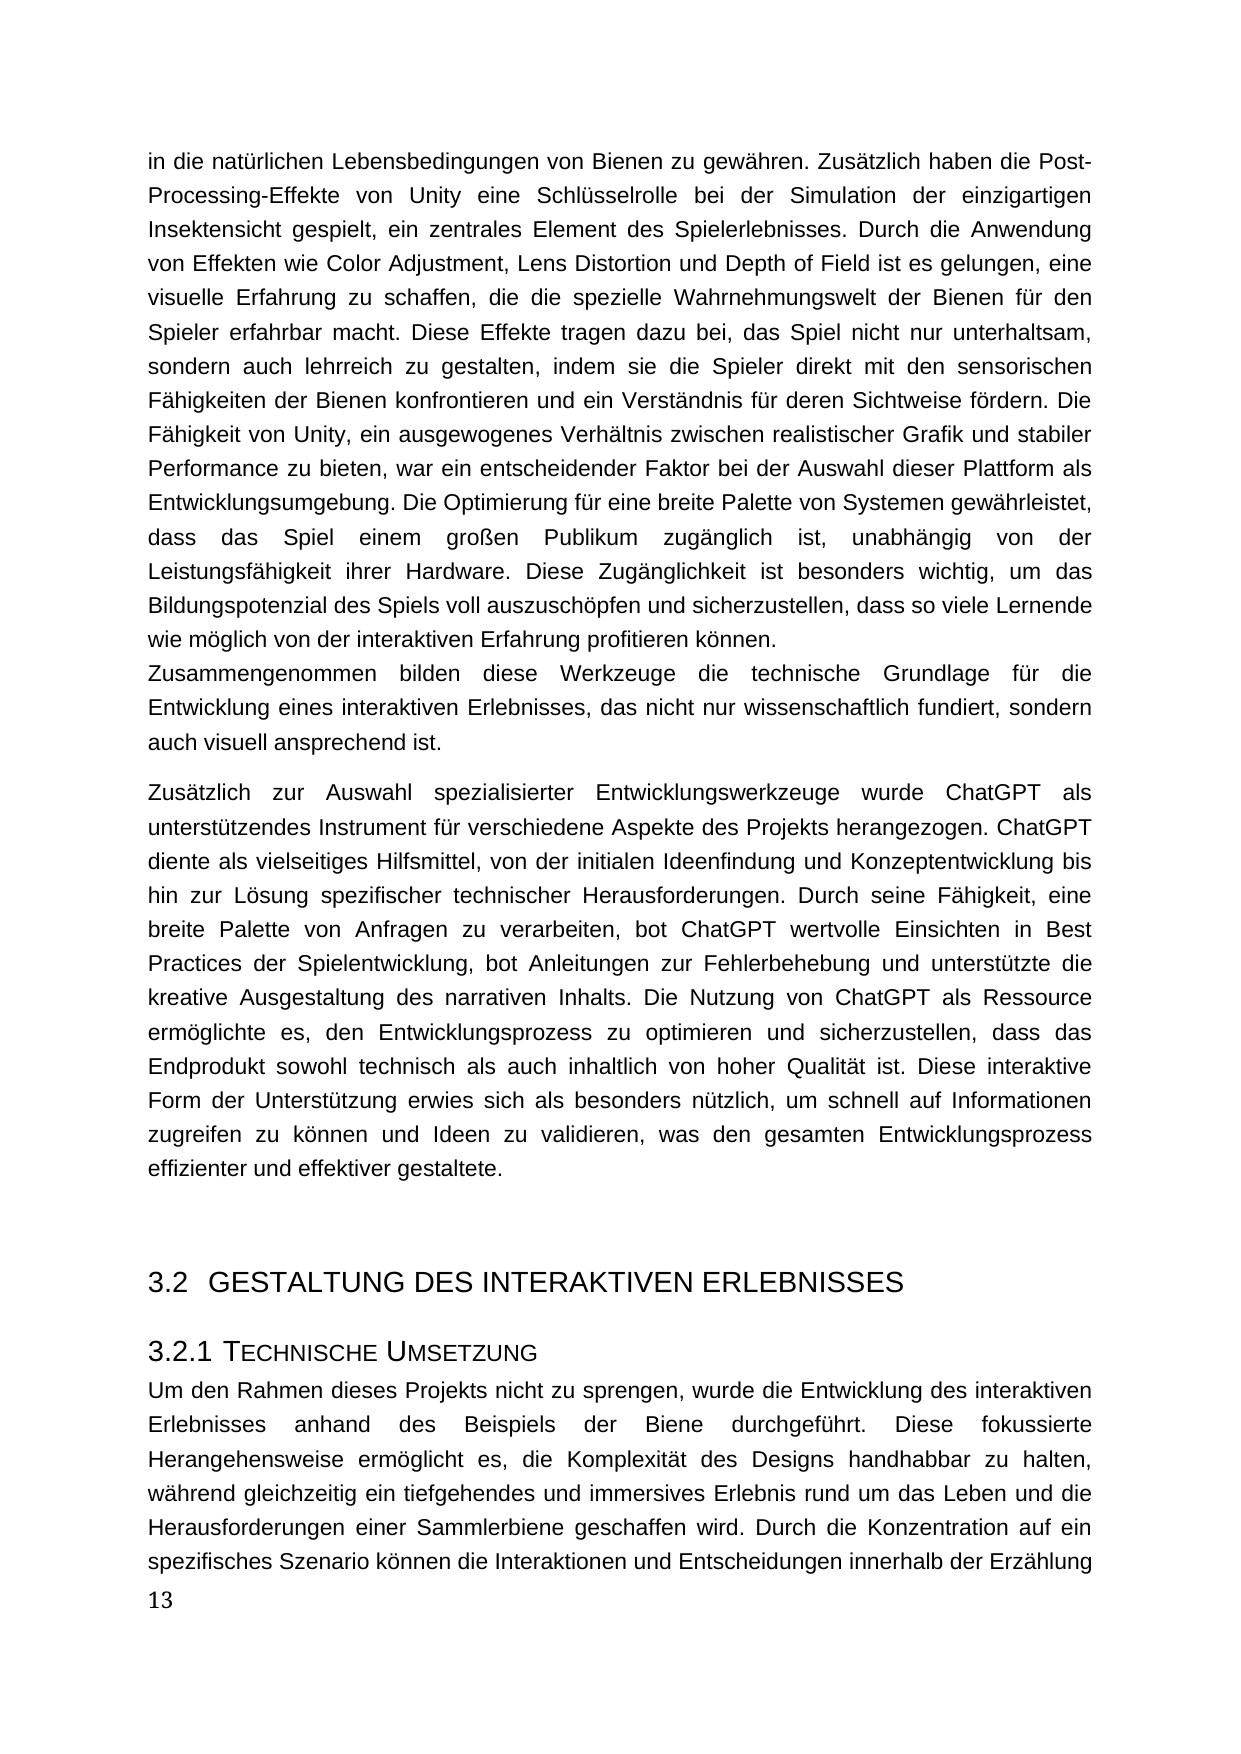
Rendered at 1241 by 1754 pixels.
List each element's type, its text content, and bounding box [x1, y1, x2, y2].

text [148, 1377, 1093, 1574]
subtitle Technische Umsetzung [148, 1334, 1093, 1367]
subtitle Gestaltung des interaktiven Erlebnisses [148, 1265, 1093, 1299]
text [148, 148, 1093, 755]
text Zusätzlich zur Auswahl spezialisierter Entwicklungswerkzeuge wurde ChatGPT als unterstützendes Instrument für verschiedene Aspekte des Projekts herangezogen. ChatGPT diente als vielseitiges Hilfsmittel, von der initialen Ideenfindung und Konzeptentwicklung bis hin zur Lösung spezifischer technischer Herausforderungen. Durch seine Fähigkeit, eine breite Palette von Anfragen zu verarbeiten, bot ChatGPT wertvolle Einsichten in Best Practices der Spielentwicklung, bot Anleitungen zur Fehlerbehebung und unterstützte die kreative Ausgestaltung des narrativen Inhalts. Die Nutzung von ChatGPT als Ressource ermöglichte es, den Entwicklungsprozess zu optimieren und sicherzustellen, dass das Endprodukt sowohl technisch als auch inhaltlich von hoher Qualität ist. Diese interaktive Form der Unterstützung erwies sich als besonders nützlich, um schnell auf Informationen zugreifen zu können und Ideen zu validieren, was den gesamten Entwicklungsprozess effizienter und effektiver gestaltete. [148, 779, 1093, 1181]
